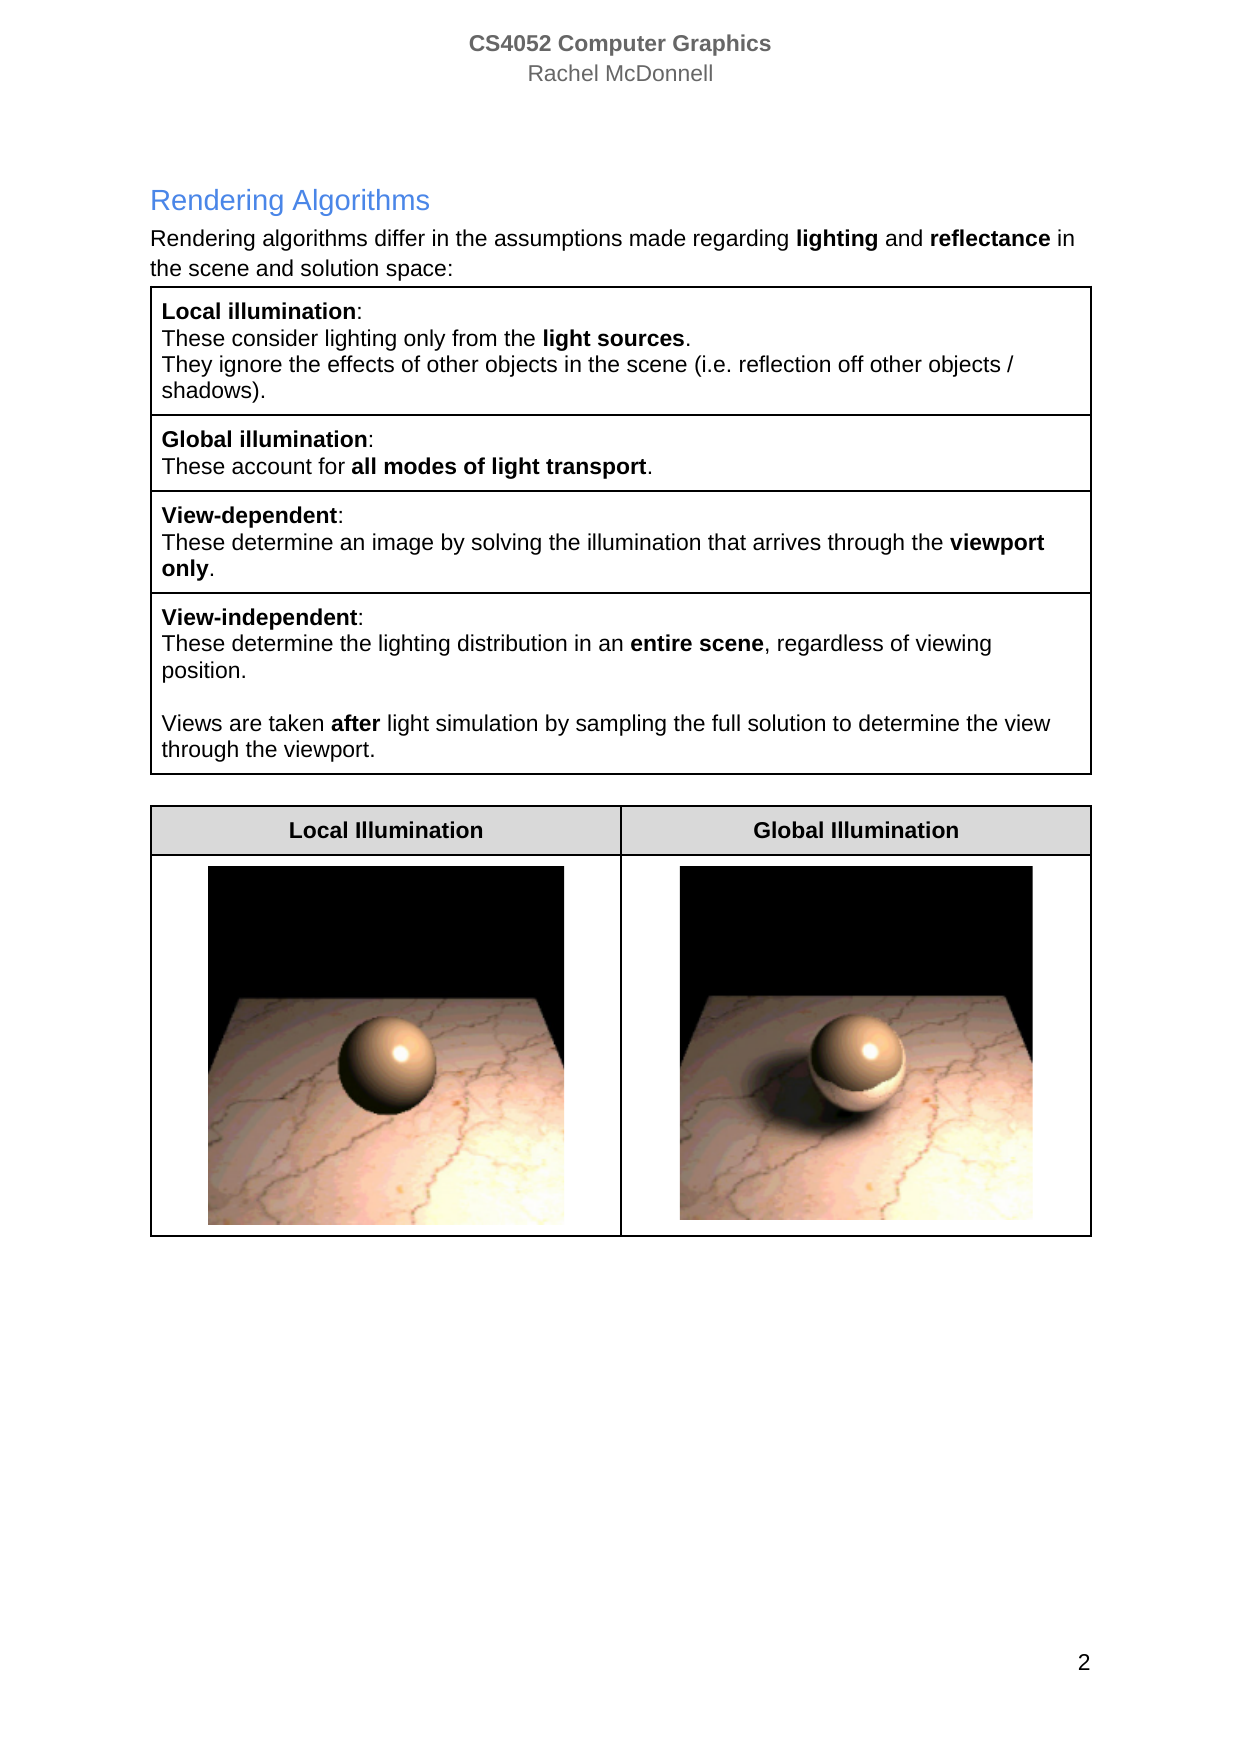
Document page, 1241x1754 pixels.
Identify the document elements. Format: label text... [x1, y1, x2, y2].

text Rendering algorithms differ in the assumptions made regarding lighting and reflectance in the scene and solution space: [150, 225, 1090, 282]
table_cell Global illumination: These account for all modes of light transport. [152, 416, 1090, 489]
table_header Local Illumination [152, 807, 620, 854]
picture [679, 866, 1033, 1220]
table_cell View-independent: These determine the lighting distribution in an entire scene, regardless of viewing position. Views are taken after light simulation by sampling the full solution to determine the view through the viewport. [152, 594, 1090, 773]
table_cell [622, 856, 1090, 1235]
picture [208, 866, 565, 1225]
table_header Global Illumination [622, 807, 1090, 854]
table_cell View-dependent: These determine an image by solving the illumination that arrives through the viewport only. [152, 492, 1090, 592]
table_cell [152, 856, 620, 1235]
subtitle Rendering Algorithms [150, 183, 1090, 217]
table_header Local illumination: These consider lighting only from the light sources. They ignore the effects of other objects in the scene (i.e. reflection off other objects / shadows). [152, 288, 1090, 414]
